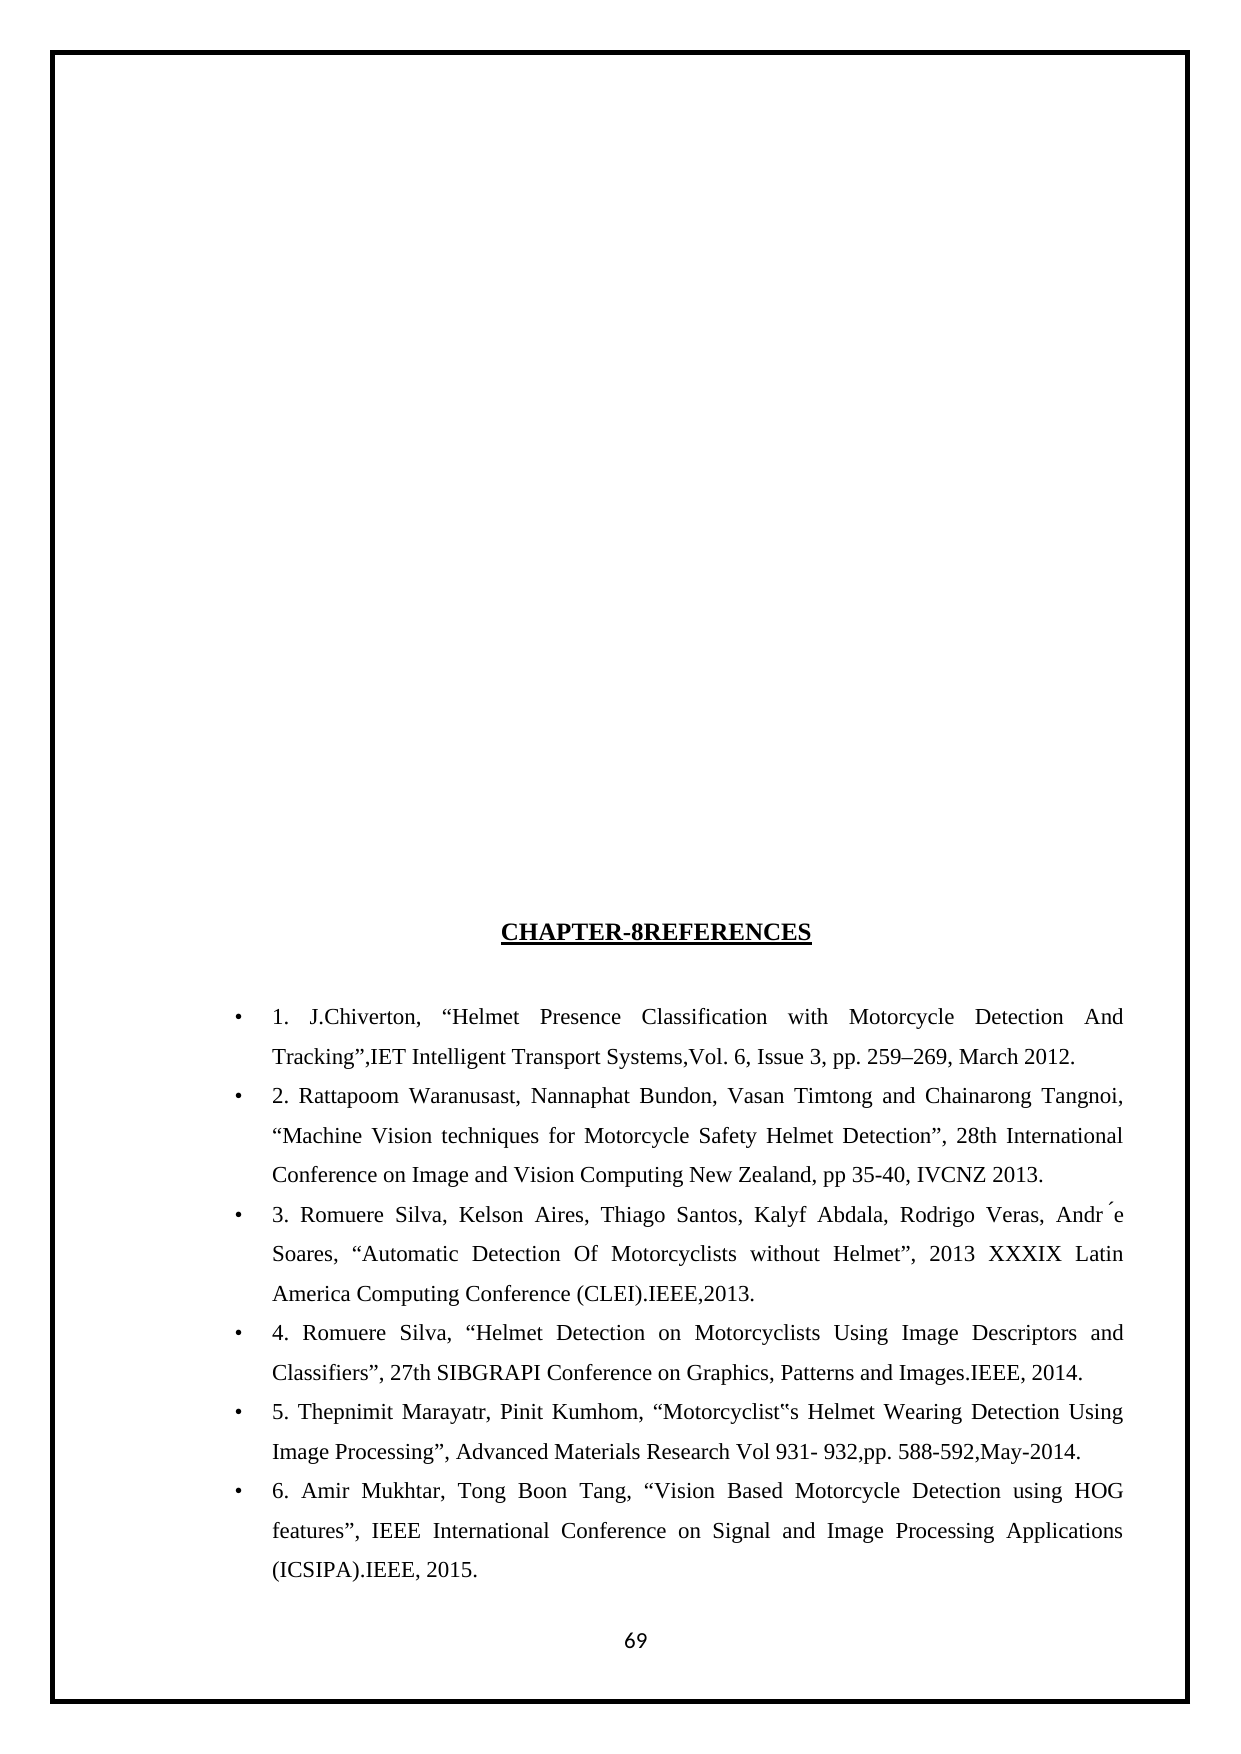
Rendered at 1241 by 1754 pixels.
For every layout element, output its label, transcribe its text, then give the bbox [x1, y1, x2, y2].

list 4. Romuere Silva, “Helmet Detection on Motorcyclists Using Image Descriptors and Classifiers”, 27th SIBGRAPI Conference on Graphics, Patterns and Images.IEEE, 2014. [234, 1319, 1125, 1385]
list 3. Romuere Silva, Kelson Aires, Thiago Santos, Kalyf Abdala, Rodrigo Veras, Andr ́e Soares, “Automatic Detection Of Motorcyclists without Helmet”, 2013 XXXIX Latin America Computing Conference (CLEI).IEEE,2013. [234, 1201, 1125, 1306]
list 1. J.Chiverton, “Helmet Presence Classification with Motorcycle Detection And Tracking”,IET Intelligent Transport Systems,Vol. 6, Issue 3, pp. 259–269, March 2012. [234, 1003, 1125, 1069]
list 2. Rattapoom Waranusast, Nannaphat Bundon, Vasan Timtong and Chainarong Tangnoi, “Machine Vision techniques for Motorcycle Safety Helmet Detection”, 28th International Conference on Image and Vision Computing New Zealand, pp 35-40, IVCNZ 2013. [234, 1082, 1125, 1188]
list 6. Amir Mukhtar, Tong Boon Tang, “Vision Based Motorcycle Detection using HOG features”, IEEE International Conference on Signal and Image Processing Applications (ICSIPA).IEEE, 2015. [234, 1477, 1125, 1582]
list 5. Thepnimit Marayatr, Pinit Kumhom, “Motorcyclist‟s Helmet Wearing Detection Using Image Processing”, Advanced Materials Research Vol 931- 932,pp. 588-592,May-2014. [234, 1398, 1125, 1464]
subtitle CHAPTER-8REFERENCES [225, 917, 1087, 946]
